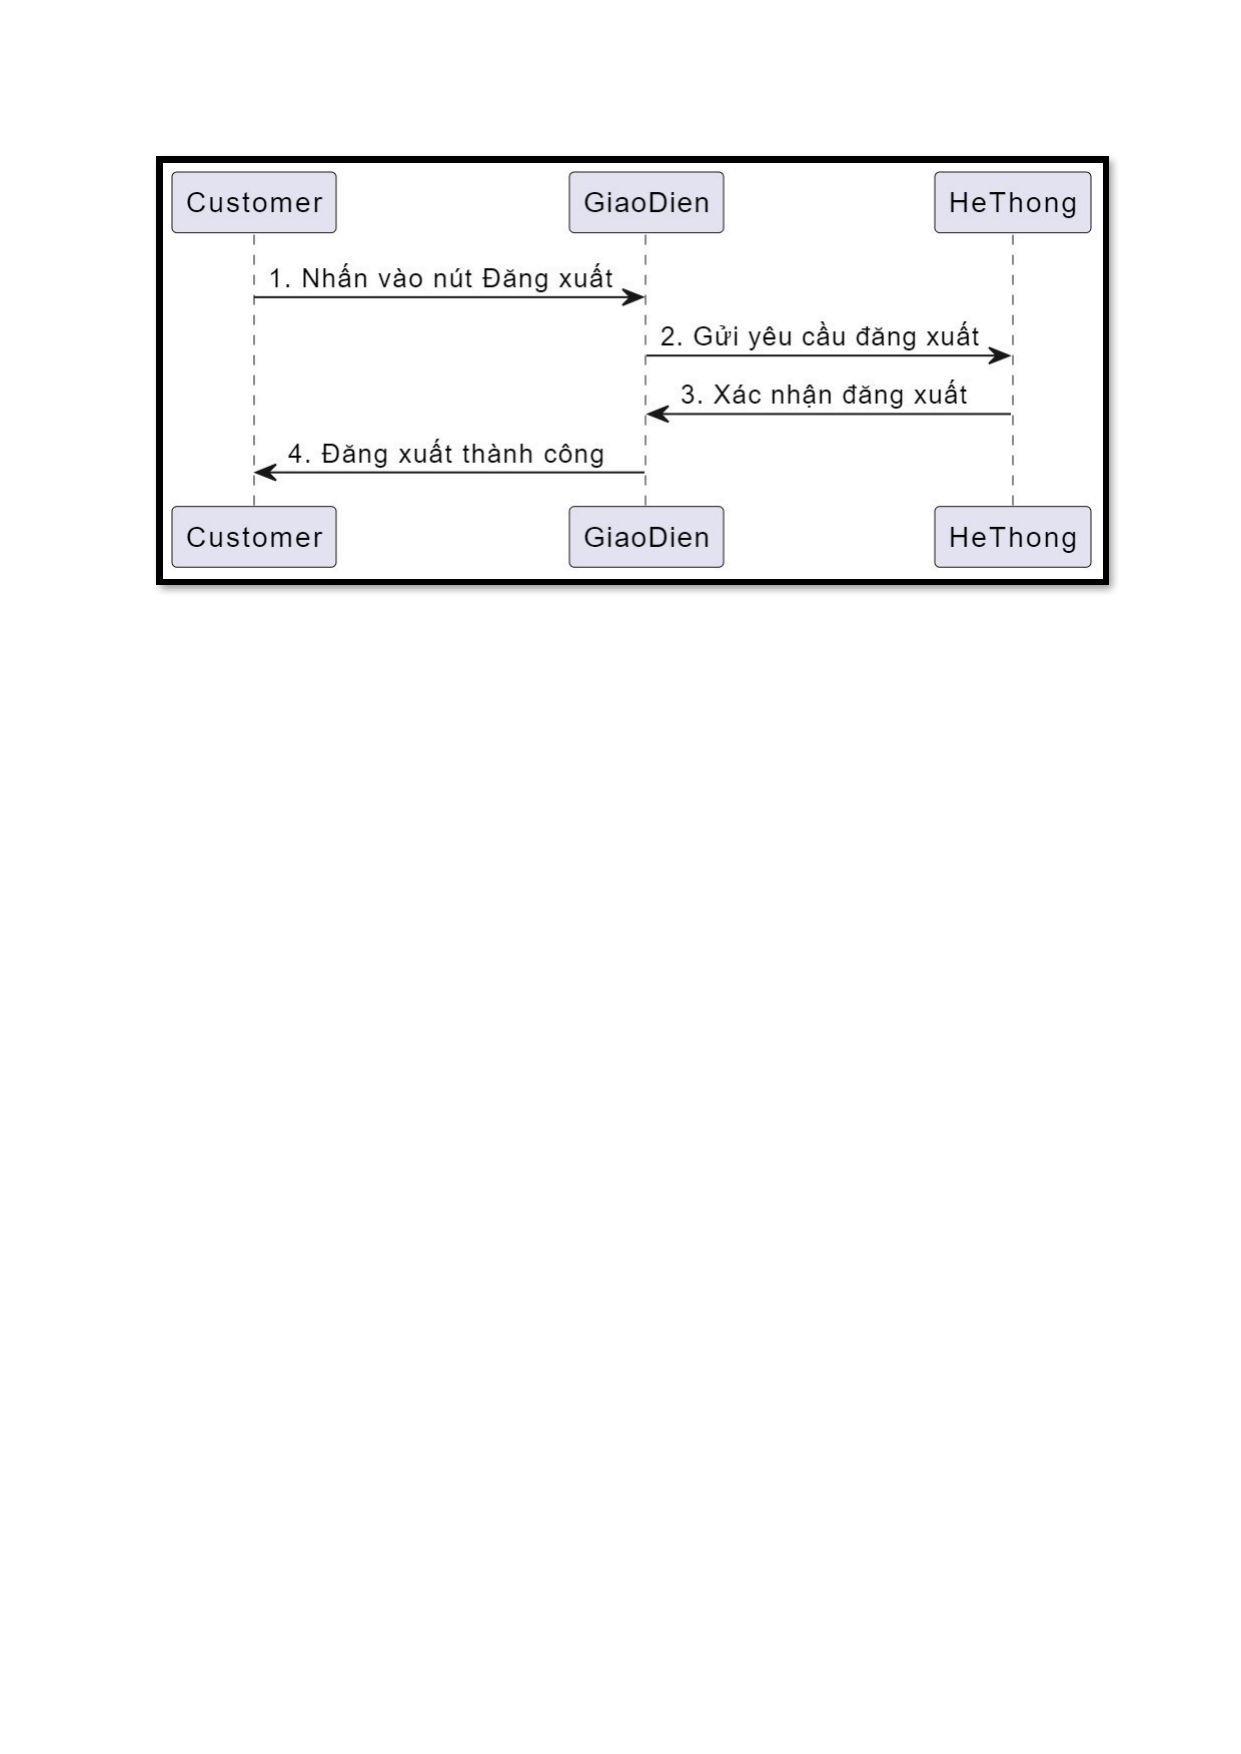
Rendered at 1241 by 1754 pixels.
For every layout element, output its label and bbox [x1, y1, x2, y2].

picture [163, 163, 1103, 579]
